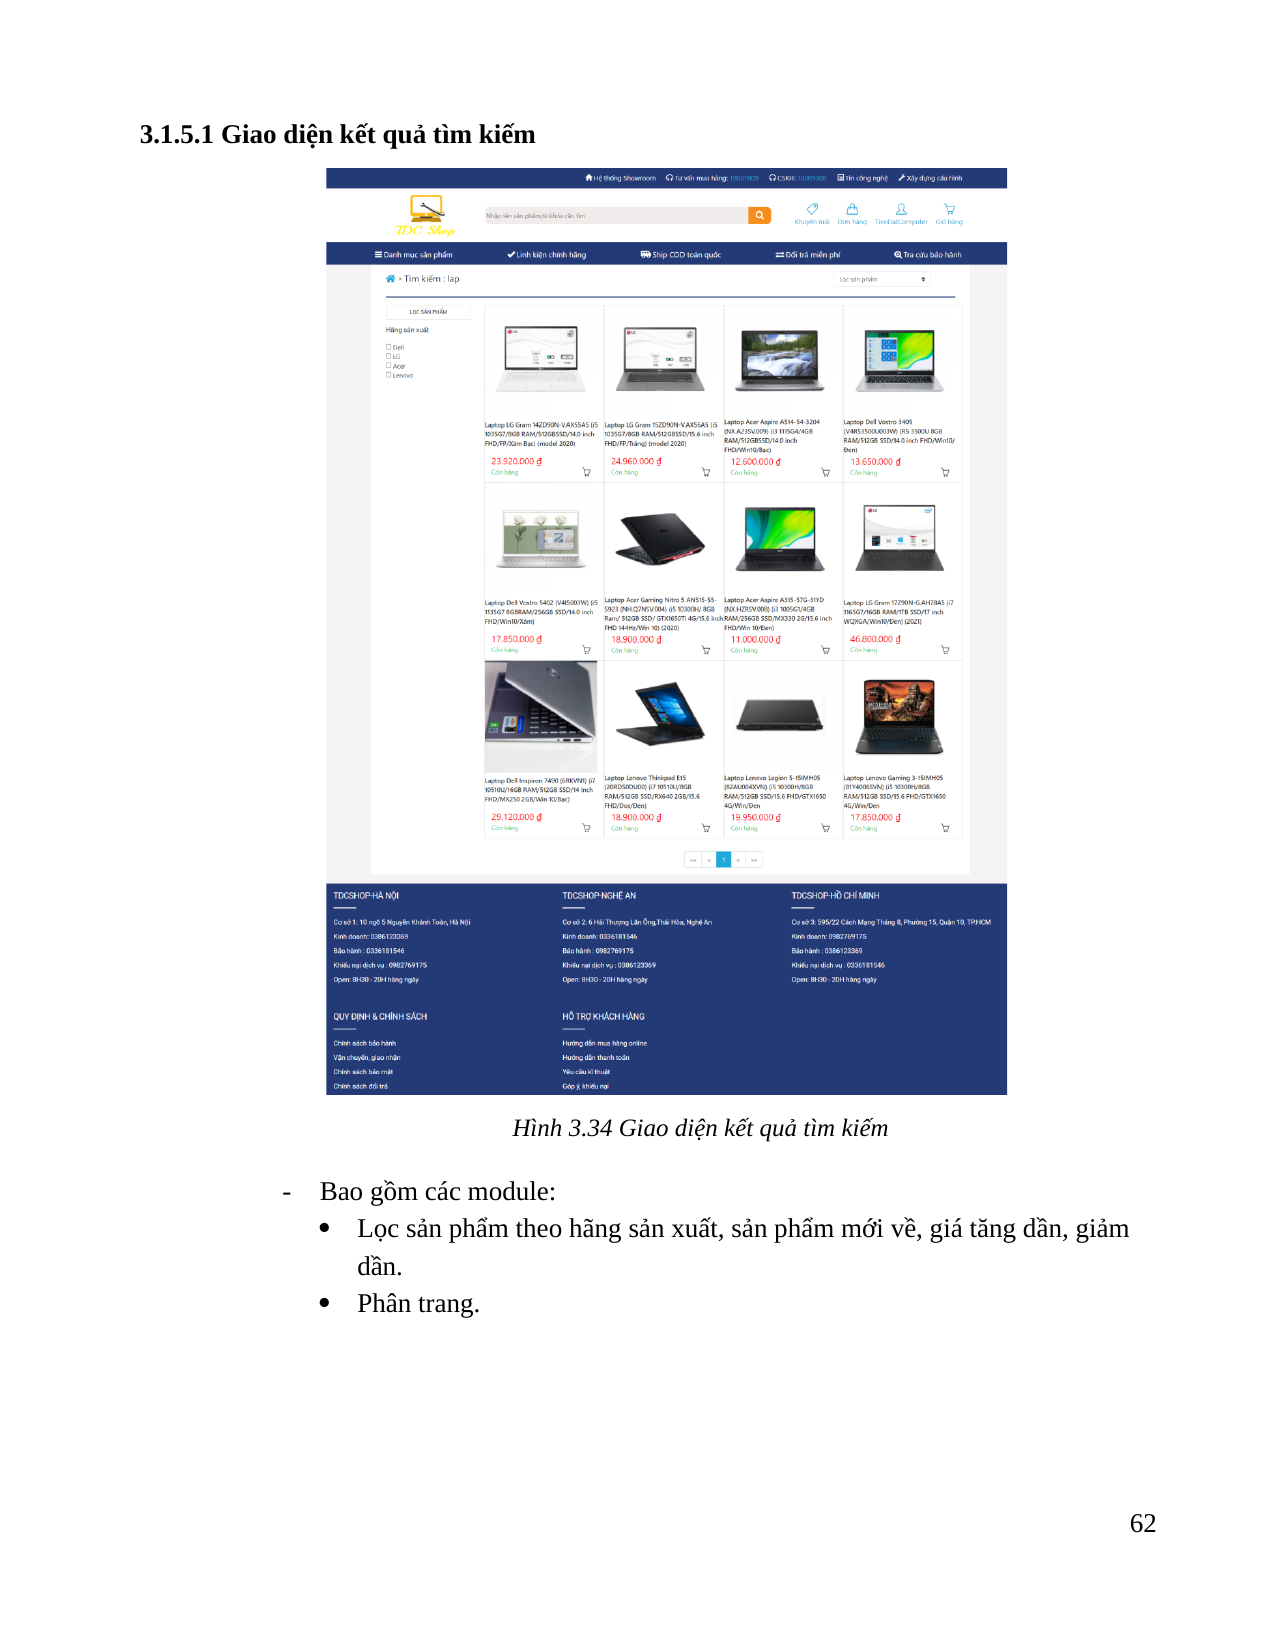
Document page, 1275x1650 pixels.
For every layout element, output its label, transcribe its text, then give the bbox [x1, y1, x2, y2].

picture [326, 168, 1008, 1095]
list Lọc sản phẩm theo hãng sản xuất, sản phẩm mới về, giá tăng dần, giảm dần. [319, 1212, 1156, 1281]
subtitle Giao diện kết quả tìm kiếm [139, 118, 1156, 150]
list Phân trang. [319, 1287, 1156, 1318]
list Bao gồm các module: [282, 1175, 1156, 1206]
